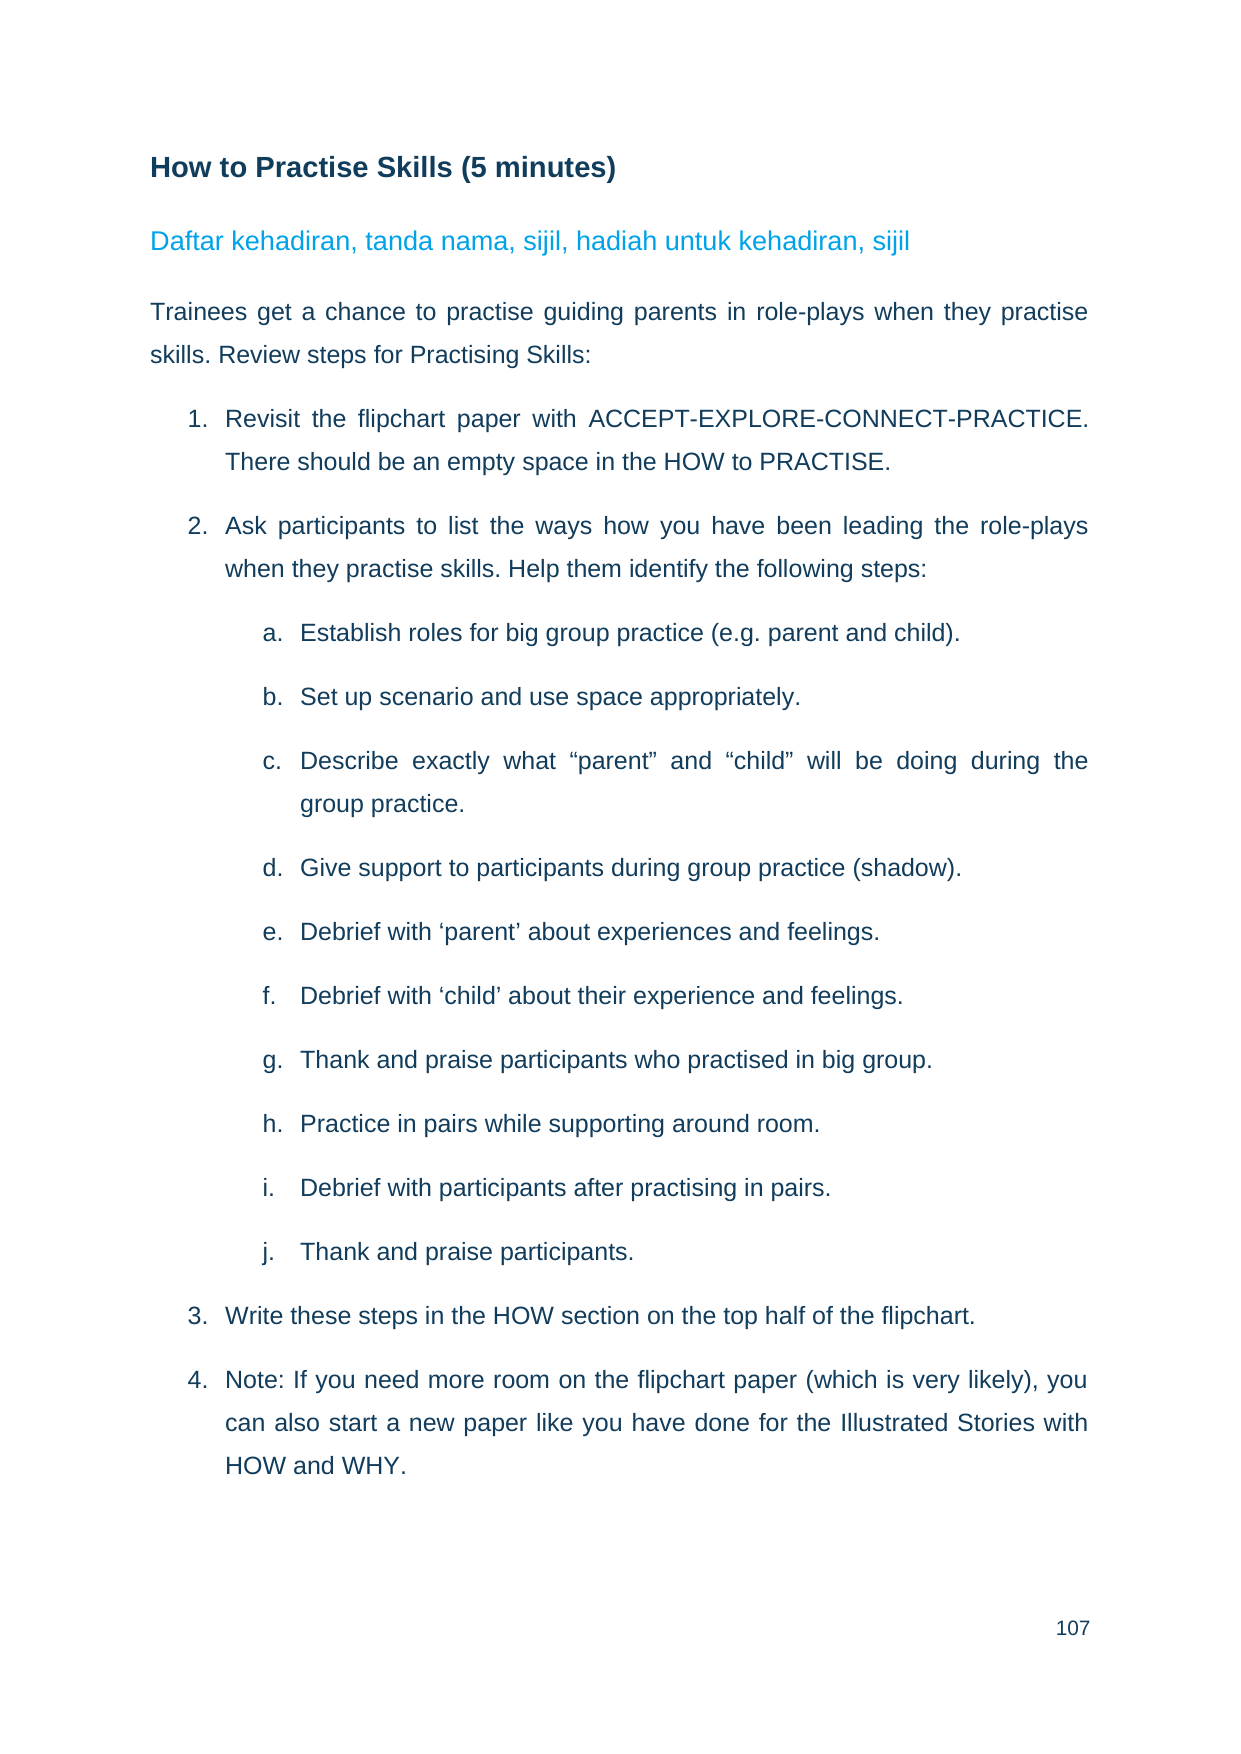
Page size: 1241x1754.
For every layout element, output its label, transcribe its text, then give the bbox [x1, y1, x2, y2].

list Write these steps in the HOW section on the top half of the flipchart. [187, 1301, 1090, 1330]
subtitle How to Practise Skills (5 minutes) [150, 150, 1090, 183]
list Note: If you need more room on the flipchart paper (which is very likely), you can also start a new paper like you have done for the Illustrated Stories with HOW and WHY. [187, 1365, 1090, 1480]
list Set up scenario and use space appropriately. [262, 682, 1090, 711]
text Trainees get a chance to practise guiding parents in role-plays when they practise skills. Review steps for Practising Skills: [150, 297, 1090, 369]
list Debrief with ‘child’ about their experience and feelings. [262, 981, 1090, 1010]
list Debrief with ‘parent’ about experiences and feelings. [262, 917, 1090, 946]
list Describe exactly what “parent” and “child” will be doing during the group practice. [262, 746, 1090, 818]
list Debrief with participants after practising in pairs. [262, 1173, 1090, 1202]
list Thank and praise participants. [262, 1237, 1090, 1266]
subtitle Daftar kehadiran, tanda nama, sijil, hadiah untuk kehadiran, sijil [150, 225, 1090, 257]
list Give support to participants during group practice (shadow). [262, 853, 1090, 882]
list Practice in pairs while supporting around room. [262, 1109, 1090, 1138]
list Revisit the flipchart paper with ACCEPT-EXPLORE-CONNECT-PRACTICE. There should be an empty space in the HOW to PRACTISE. [187, 404, 1090, 476]
list Ask participants to list the ways how you have been leading the role-plays when they practise skills. Help them identify the following steps: [187, 511, 1090, 583]
list Establish roles for big group practice (e.g. parent and child). [262, 618, 1090, 647]
list Thank and praise participants who practised in big group. [262, 1045, 1090, 1074]
